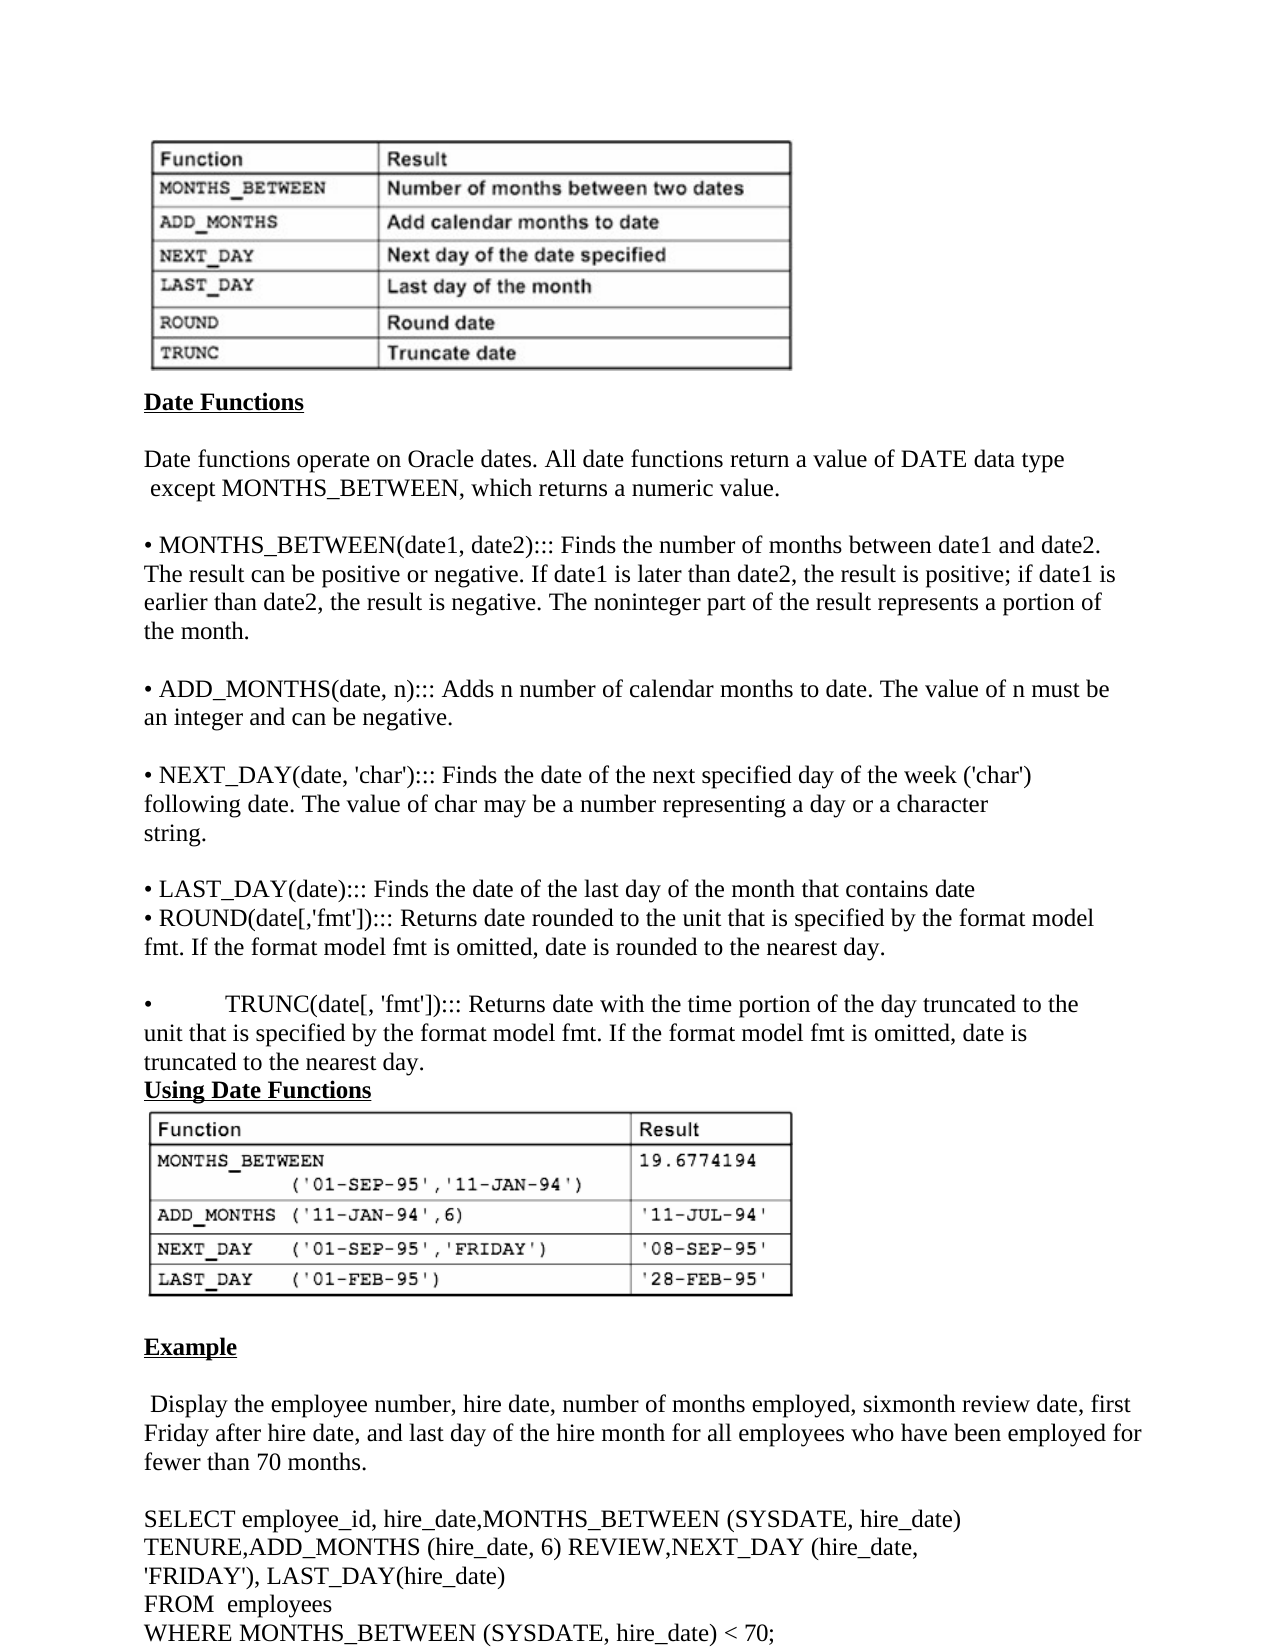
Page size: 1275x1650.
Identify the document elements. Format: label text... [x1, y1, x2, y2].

text Example [144, 1332, 1275, 1361]
text Display the employee number, hire date, number of months employed, sixmonth review date, first Friday after hire date, and last day of the hire month for all employees who have been employed for fewer than 70 months. [144, 1389, 1144, 1476]
text FROM employees [144, 1590, 1275, 1618]
list LAST_DAY(date)::: Finds the date of the last day of the month that contains date [144, 875, 1275, 903]
text SELECT employee_id, hire_date,MONTHS_BETWEEN (SYSDATE, hire_date) TENURE,ADD_MONTHS (hire_date, 6) REVIEW,NEXT_DAY (hire_date, 'FRIDAY'), LAST_DAY(hire_date) [144, 1504, 996, 1590]
text WHERE MONTHS_BETWEEN (SYSDATE, hire_date) < 70; [144, 1618, 1275, 1647]
subtitle Using Date Functions [144, 1076, 1275, 1104]
list ADD_MONTHS(date, n)::: Adds n number of calendar months to date. The value of n must be an integer and can be negative. [144, 674, 1138, 731]
picture [148, 1107, 798, 1299]
text Date Functions [144, 387, 1275, 415]
picture [150, 139, 794, 371]
list TRUNC(date[, 'fmt'])::: Returns date with the time portion of the day truncated to the unit that is specified by the format model fmt. If the format model fmt is omitted, date is truncated to the nearest day. [144, 989, 1123, 1076]
list NEXT_DAY(date, 'char')::: Finds the date of the next specified day of the week ('char') following date. The value of char may be a number representing a day or a character string. [144, 760, 1057, 846]
list MONTHS_BETWEEN(date1, date2)::: Finds the number of months between date1 and date2. The result can be positive or negative. If date1 is later than date2, the result is positive; if date1 is earlier than date2, the result is negative. The noninteger part of the result represents a portion of the month. [144, 530, 1138, 645]
text Date functions operate on Oracle dates. All date functions return a value of DATE data type except MONTHS_BETWEEN, which returns a numeric value. [144, 444, 1071, 501]
list ROUND(date[,'fmt'])::: Returns date rounded to the unit that is specified by the format model fmt. If the format model fmt is omitted, date is rounded to the nearest day. [144, 903, 1141, 961]
